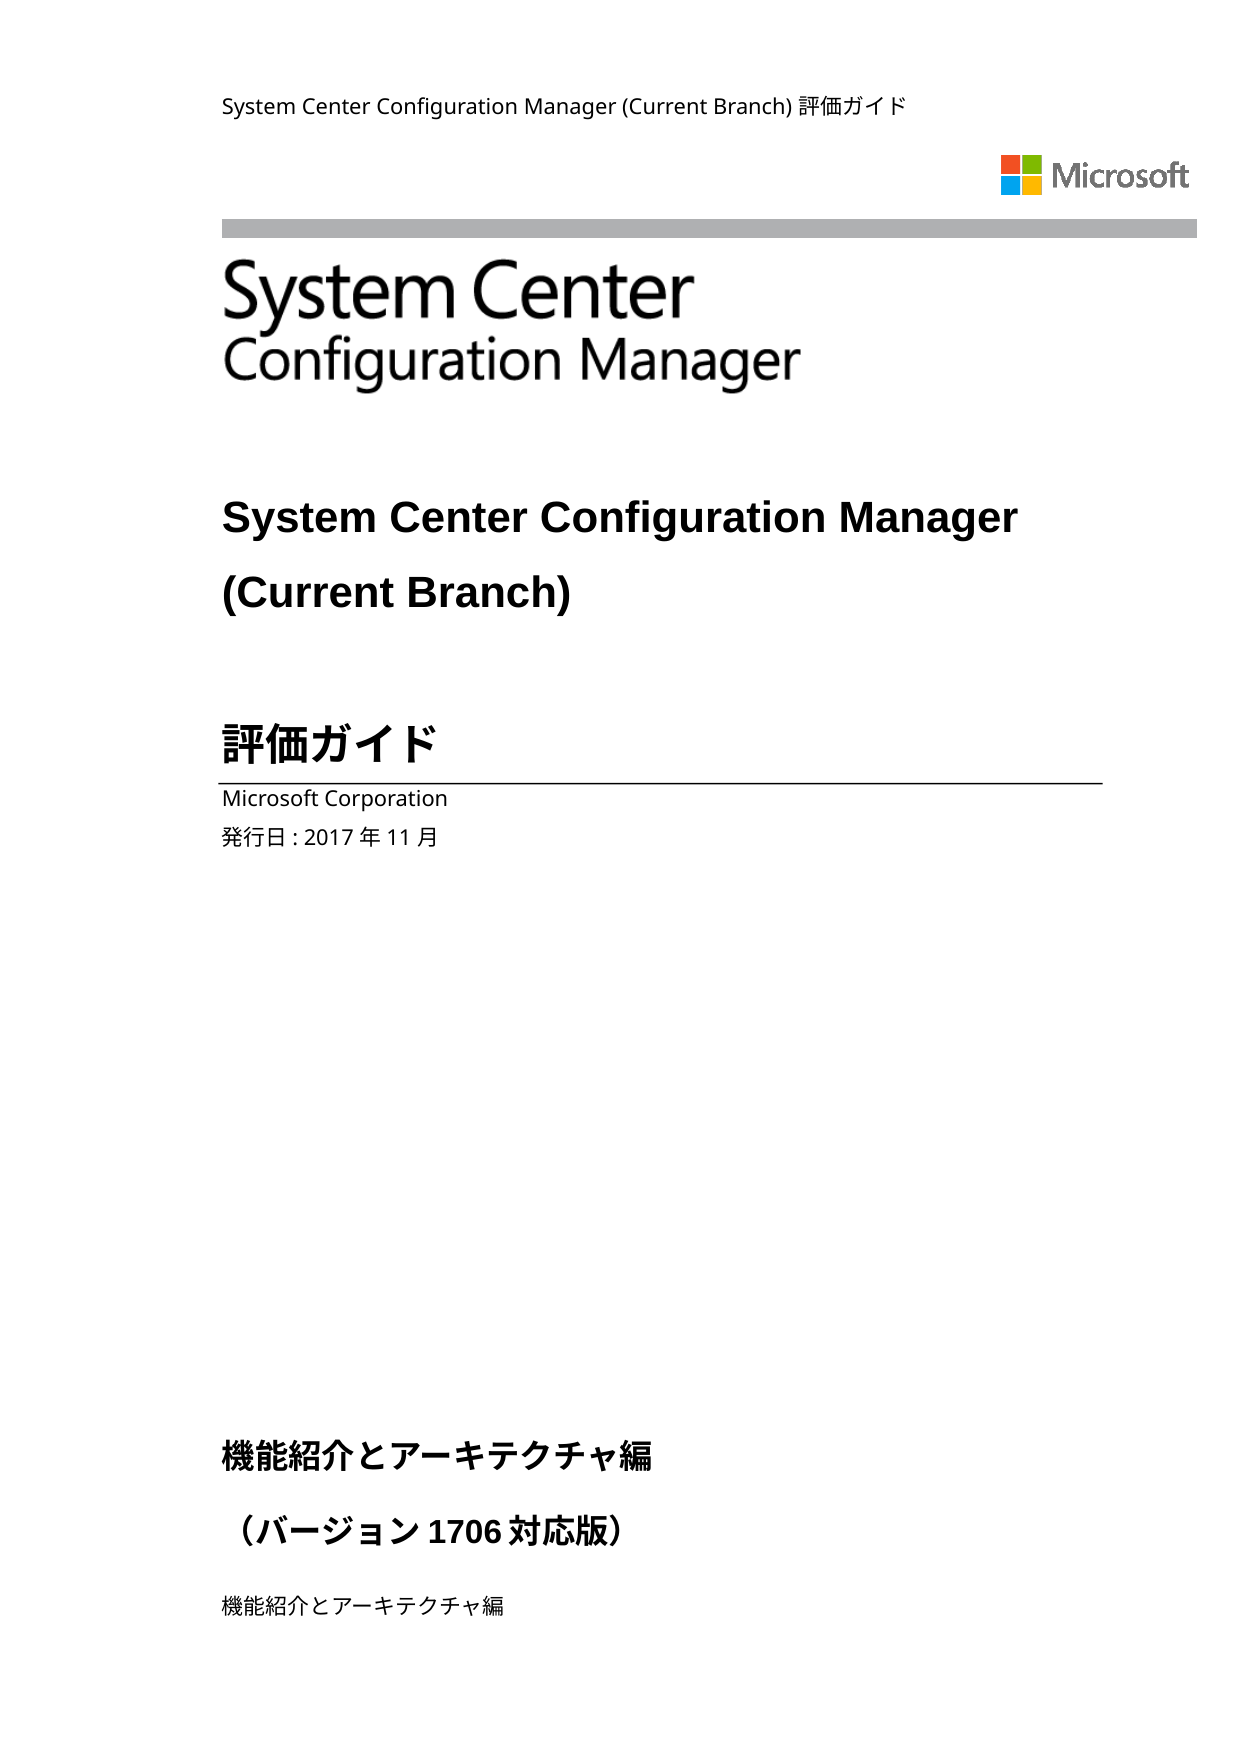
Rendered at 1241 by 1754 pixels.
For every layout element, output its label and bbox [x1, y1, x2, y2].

picture [975, 130, 1214, 219]
picture [221, 254, 813, 398]
